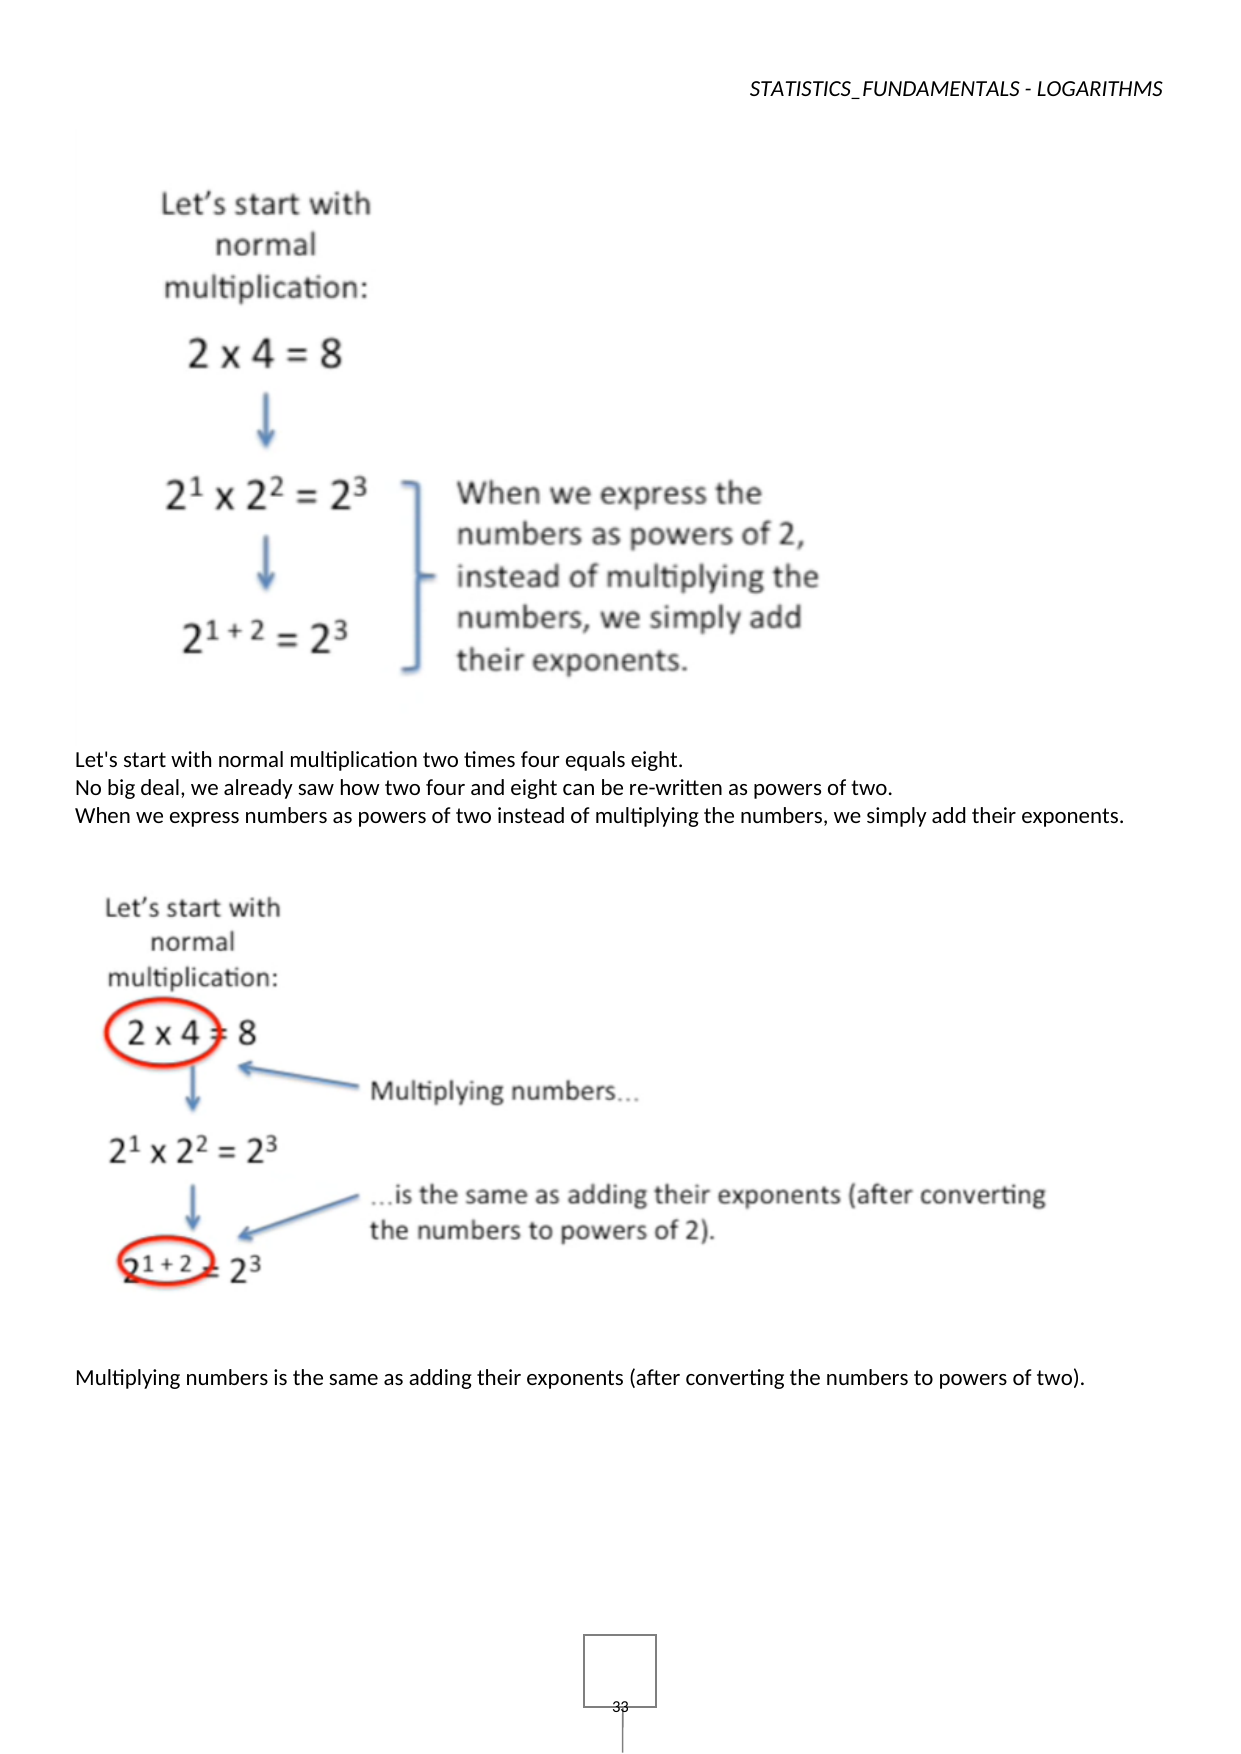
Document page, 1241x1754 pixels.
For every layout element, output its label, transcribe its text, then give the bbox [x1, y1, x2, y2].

text No big deal, we already saw how two four and eight can be re-written as powers of two. [75, 773, 1165, 802]
text Let's start with normal multiplication two times four equals eight. [75, 746, 1165, 773]
picture [75, 129, 1032, 746]
text Multiplying numbers is the same as adding their exponents (after converting the numbers to powers of two). [75, 1363, 1165, 1391]
text When we express numbers as powers of two instead of multiplying the numbers, we simply add their exponents. [75, 802, 1165, 829]
picture [75, 857, 1166, 1363]
